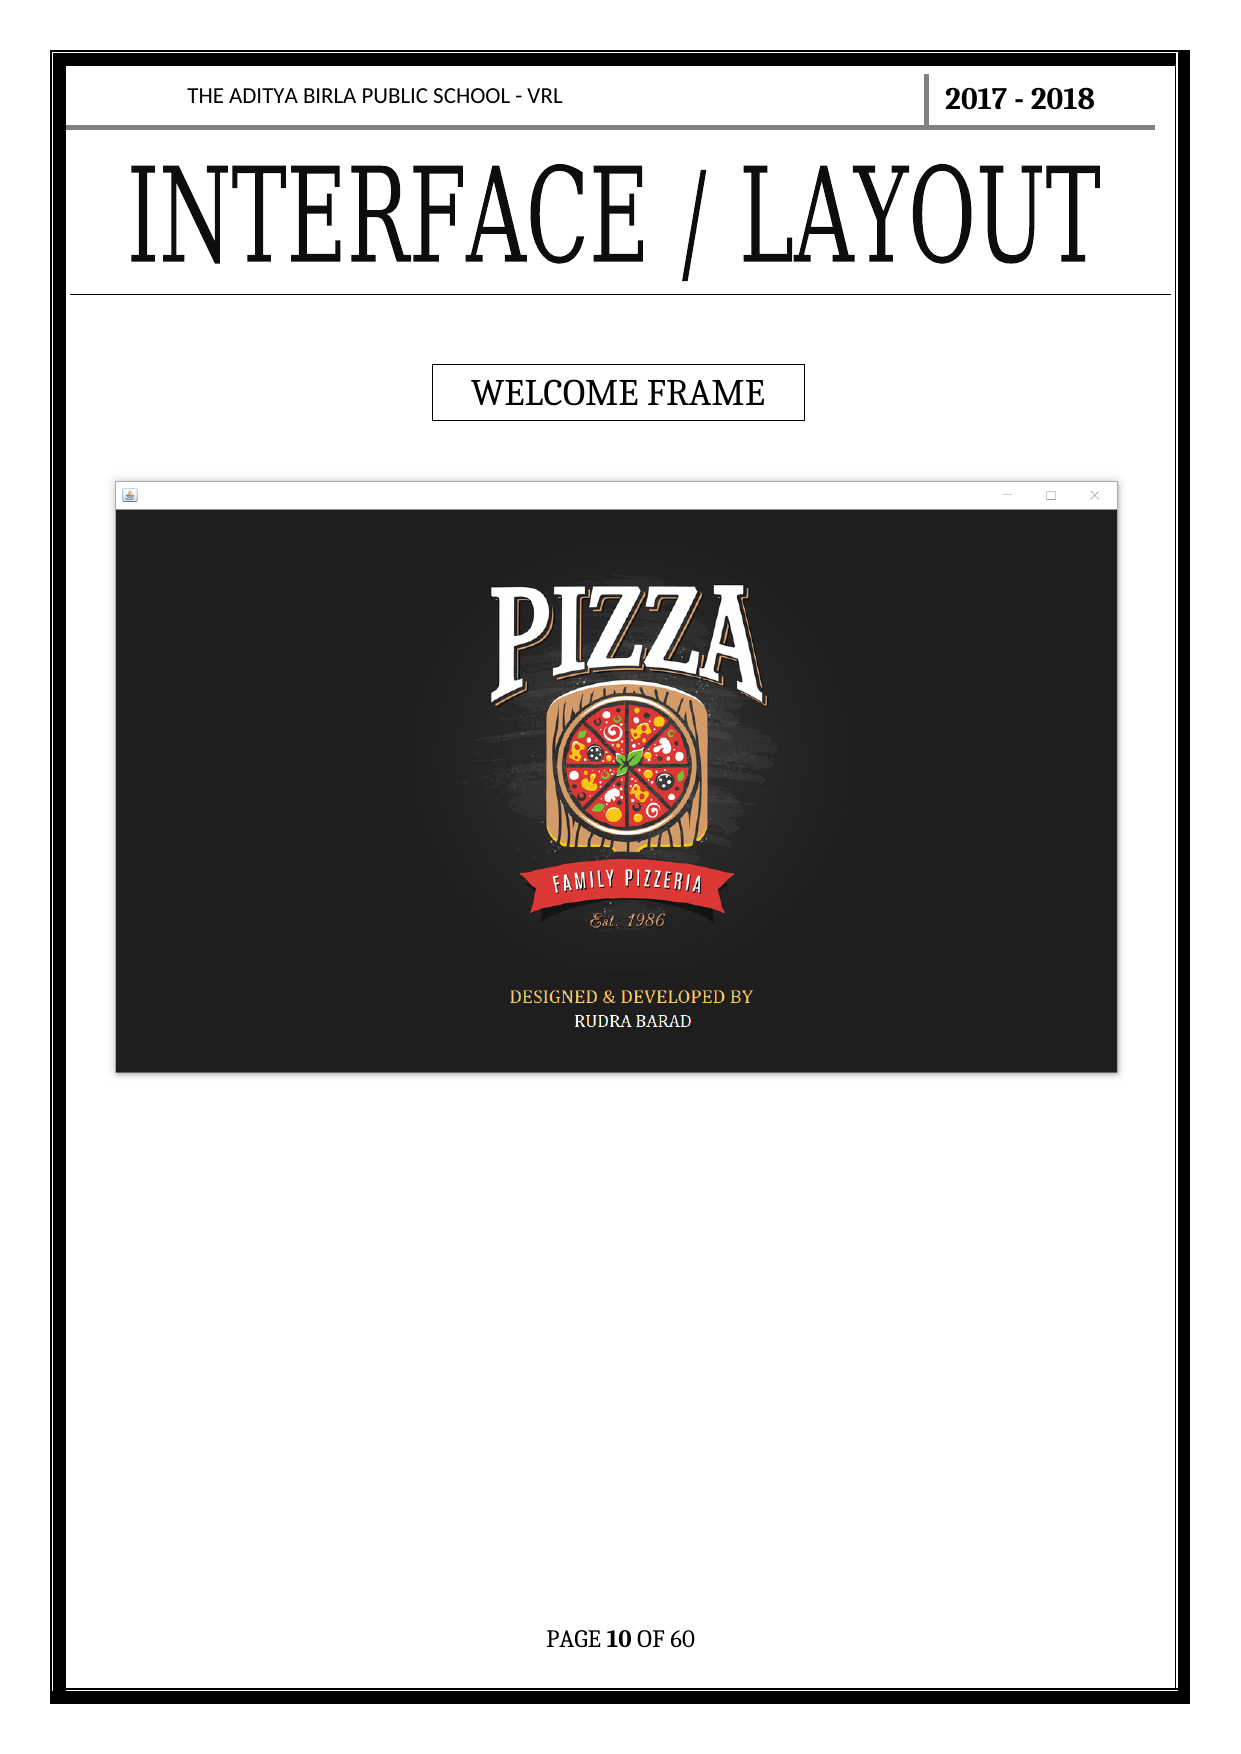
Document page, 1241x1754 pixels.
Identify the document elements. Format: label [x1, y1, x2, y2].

picture [105, 468, 1130, 1082]
